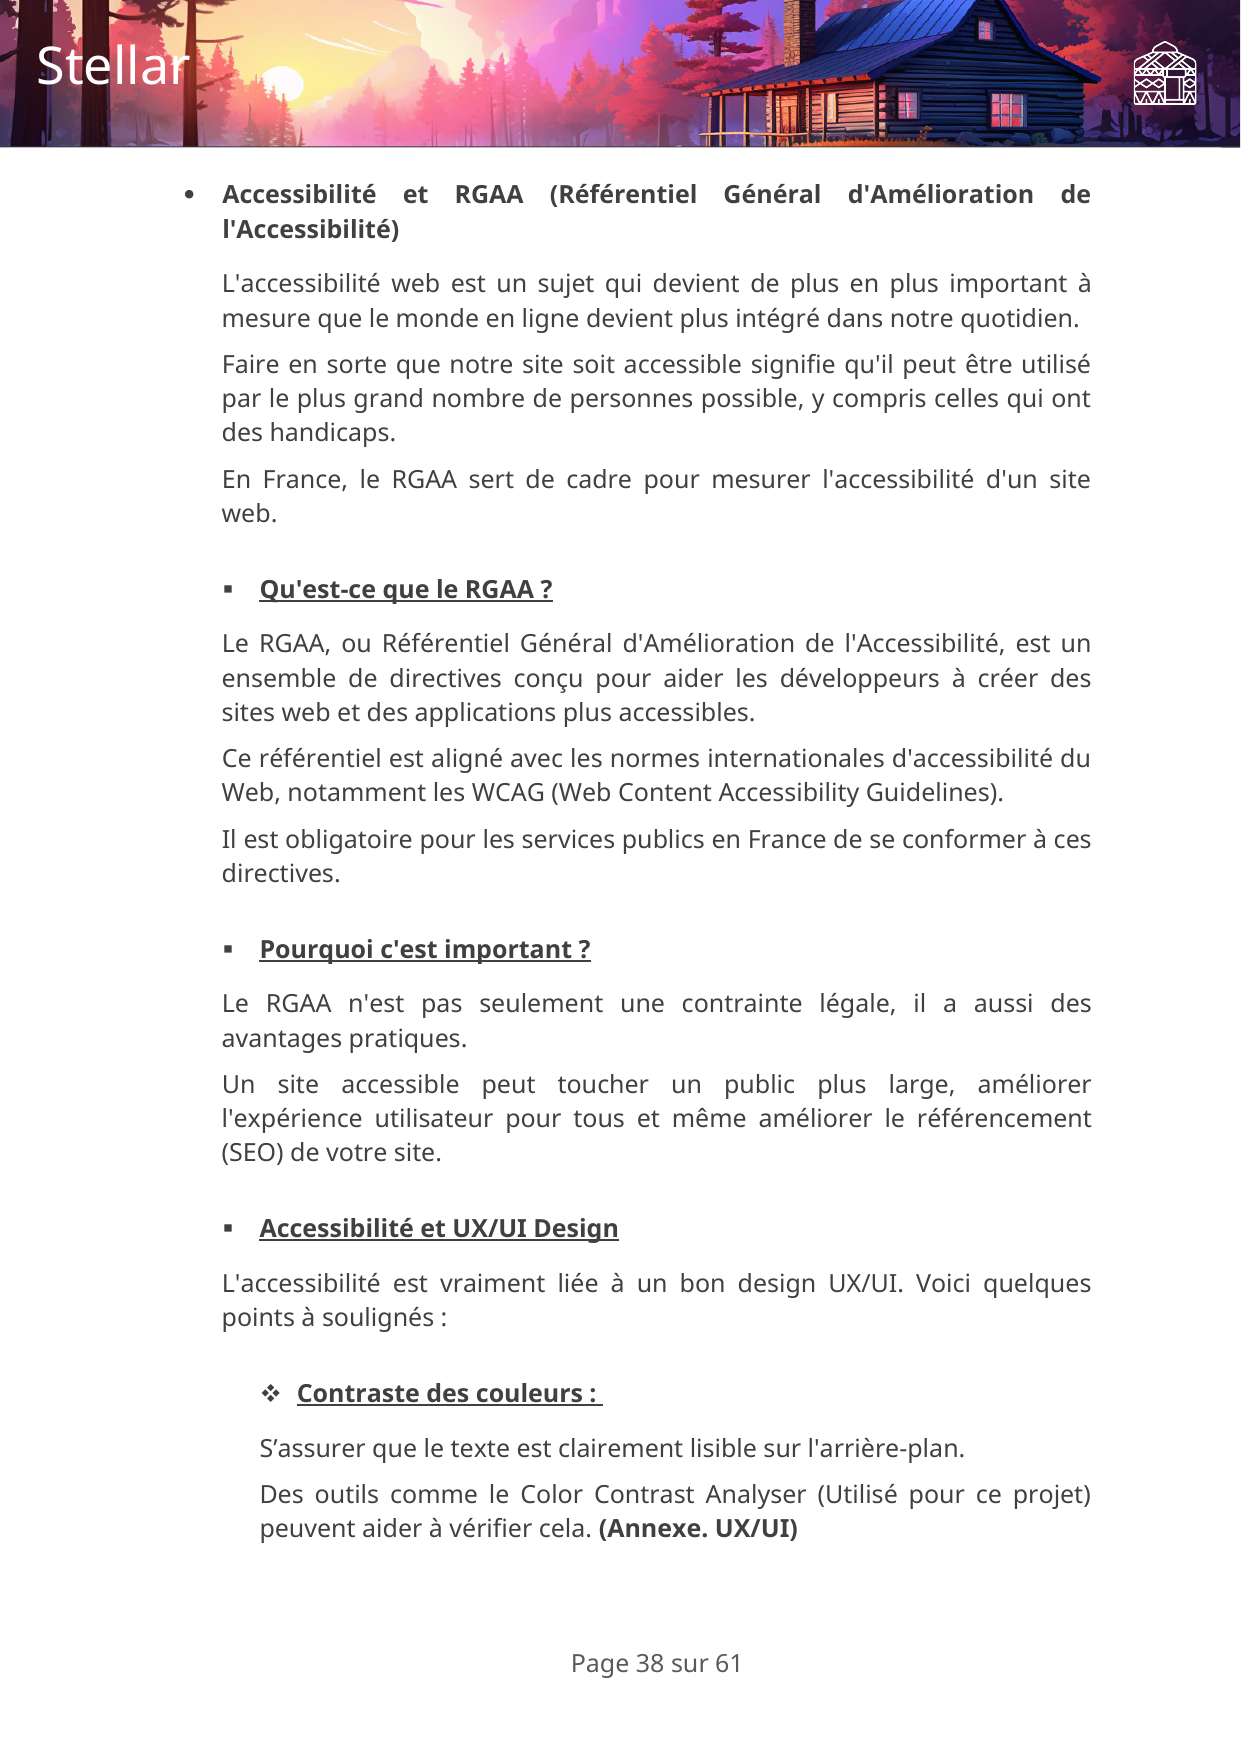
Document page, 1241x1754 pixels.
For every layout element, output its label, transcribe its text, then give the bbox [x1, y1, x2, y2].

text Le RGAA n'est pas seulement une contrainte légale, il a aussi des avantages pratiques. [221, 986, 1092, 1054]
subtitle Pourquoi c'est important ? [222, 931, 1092, 965]
subtitle Accessibilité et UX/UI Design [222, 1211, 1092, 1245]
subtitle Contraste des couleurs : [259, 1375, 1092, 1409]
text Des outils comme le Color Contrast Analyser (Utilisé pour ce projet) peuvent aider à vérifier cela. (Annexe. UX/UI) [259, 1477, 1092, 1545]
text L'accessibilité web est un sujet qui devient de plus en plus important à mesure que le monde en ligne devient plus intégré dans notre quotidien. [221, 266, 1092, 334]
text S’assurer que le texte est clairement lisible sur l'arrière-plan. [259, 1430, 1092, 1464]
subtitle Accessibilité et RGAA (Référentiel Général d'Amélioration de l'Accessibilité) [185, 177, 1092, 245]
text Ce référentiel est aligné avec les normes internationales d'accessibilité du Web, notamment les WCAG (Web Content Accessibility Guidelines). [221, 741, 1092, 809]
text En France, le RGAA sert de cadre pour mesurer l'accessibilité d'un site web. [221, 461, 1092, 529]
text Il est obligatoire pour les services publics en France de se conformer à ces directives. [221, 821, 1092, 889]
text Faire en sorte que notre site soit accessible signifie qu'il peut être utilisé par le plus grand nombre de personnes possible, y compris celles qui ont des handicaps. [221, 347, 1092, 449]
text Le RGAA, ou Référentiel Général d'Amélioration de l'Accessibilité, est un ensemble de directives conçu pour aider les développeurs à créer des sites web et des applications plus accessibles. [221, 626, 1092, 728]
picture [0, 0, 1241, 146]
text L'accessibilité est vraiment liée à un bon design UX/UI. Voici quelques points à soulignés : [221, 1266, 1092, 1334]
text Un site accessible peut toucher un public plus large, améliorer l'expérience utilisateur pour tous et même améliorer le référencement (SEO) de votre site. [221, 1067, 1092, 1169]
subtitle Qu'est-ce que le RGAA ? [222, 571, 1092, 605]
